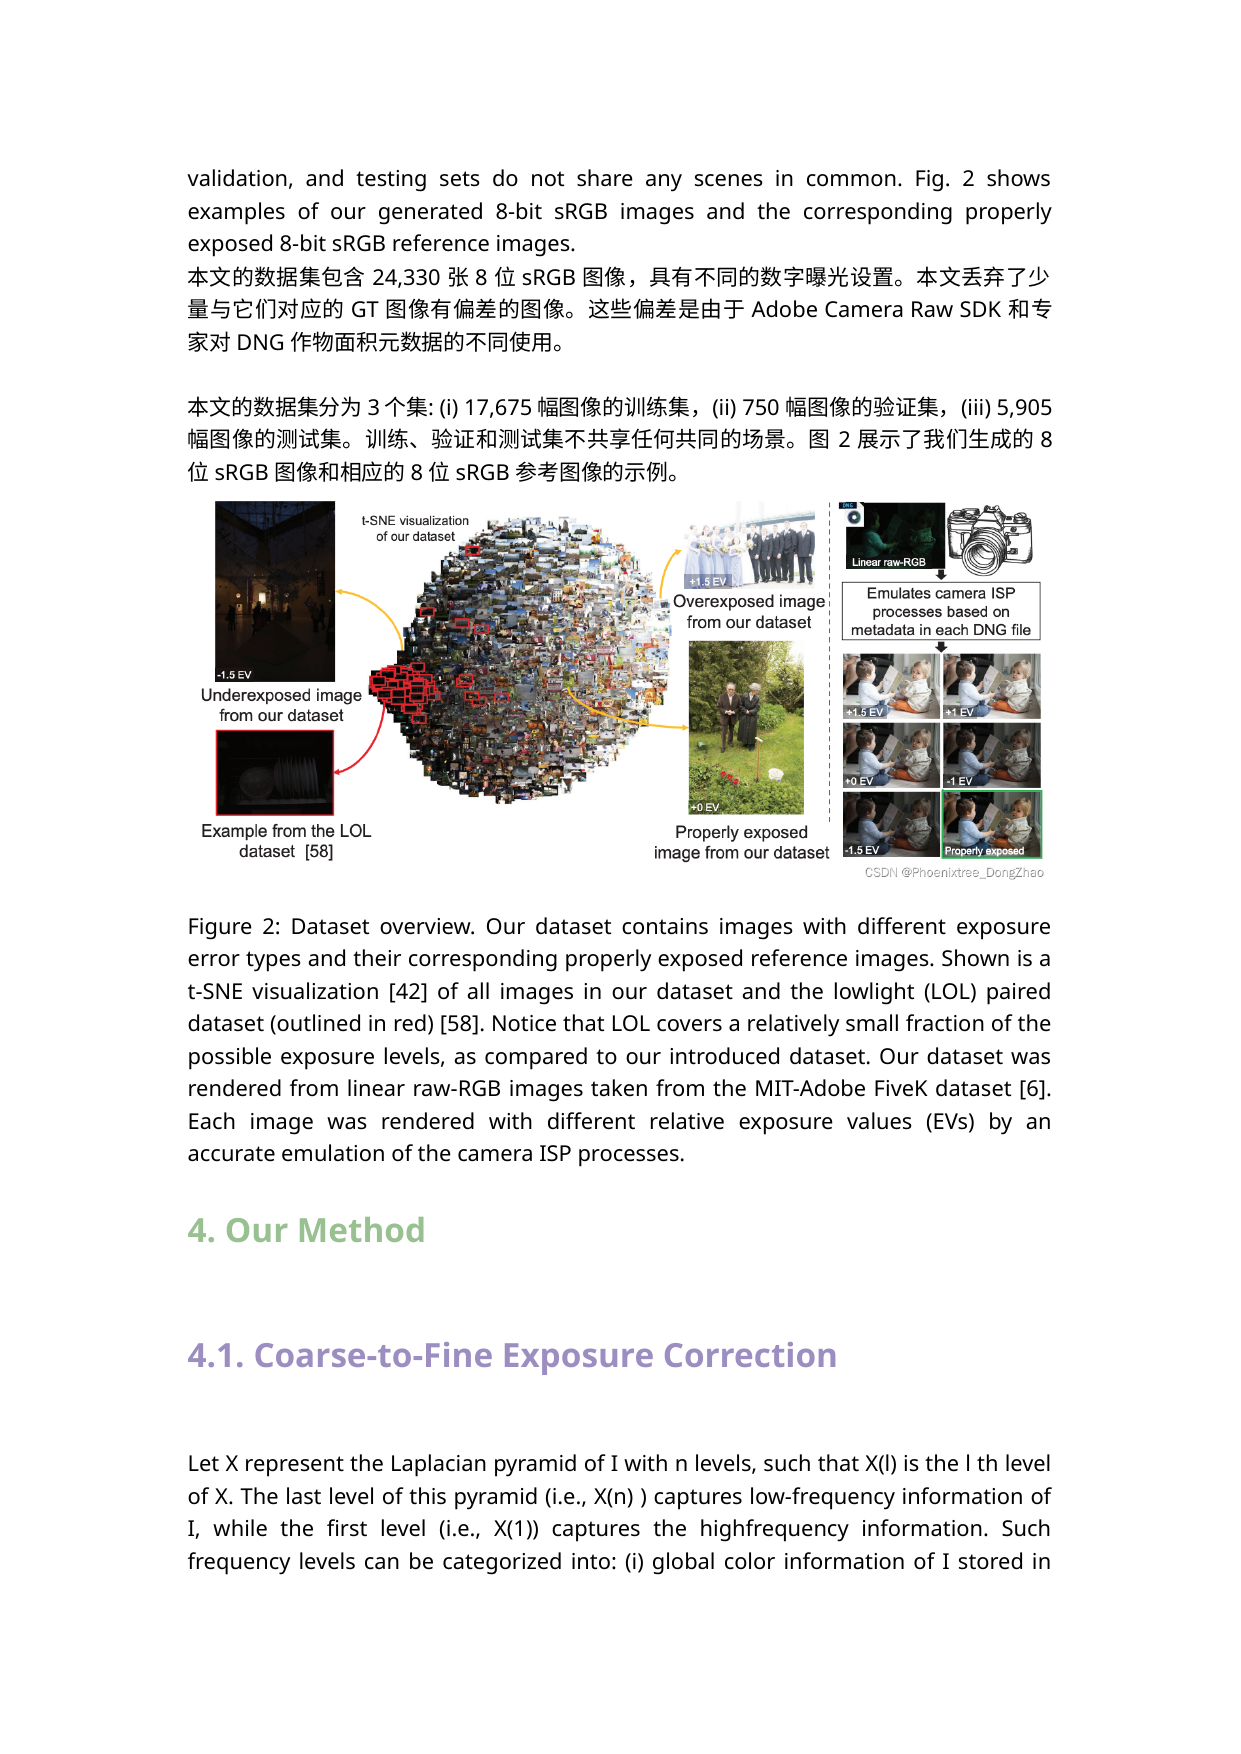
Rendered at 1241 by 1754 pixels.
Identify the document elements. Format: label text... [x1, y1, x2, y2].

subtitle 4.1. Coarse-to-Fine Exposure Correction [187, 1322, 1053, 1387]
picture [187, 487, 1053, 885]
text 本文的数据集分为3个集: (i) 17,675幅图像的训练集，(ii) 750 幅图像的验证集，(iii) 5,905 幅图像的测试集。训练、验证和测试集不共享任何共同的场景。图 2 展示了我们生成的 8 位 sRGB 图像和相应的 8 位 sRGB 参考图像的示例。 [187, 389, 1053, 487]
text 本文的数据集包含 24,330 张 8 位 sRGB 图像，具有不同的数字曝光设置。本文丢弃了少量与它们对应的 GT 图像有偏差的图像。这些偏差是由于 Adobe Camera Raw SDK 和专家对 DNG 作物面积元数据的不同使用。 [187, 259, 1053, 357]
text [187, 162, 1053, 259]
text Figure 2: Dataset overview. Our dataset contains images with different exposure error types and their corresponding properly exposed reference images. Shown is a t-SNE visualization [42] of all images in our dataset and the lowlight (LOL) paired dataset (outlined in red) [58]. Notice that LOL covers a relatively small fraction of the possible exposure levels, as compared to our introduced dataset. Our dataset was rendered from linear raw-RGB images taken from the MIT-Adobe FiveK dataset [6]. Each image was rendered with different relative exposure values (EVs) by an accurate emulation of the camera ISP processes. [187, 909, 1053, 1169]
subtitle 4. Our Method [187, 1197, 1053, 1262]
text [187, 1447, 1053, 1577]
